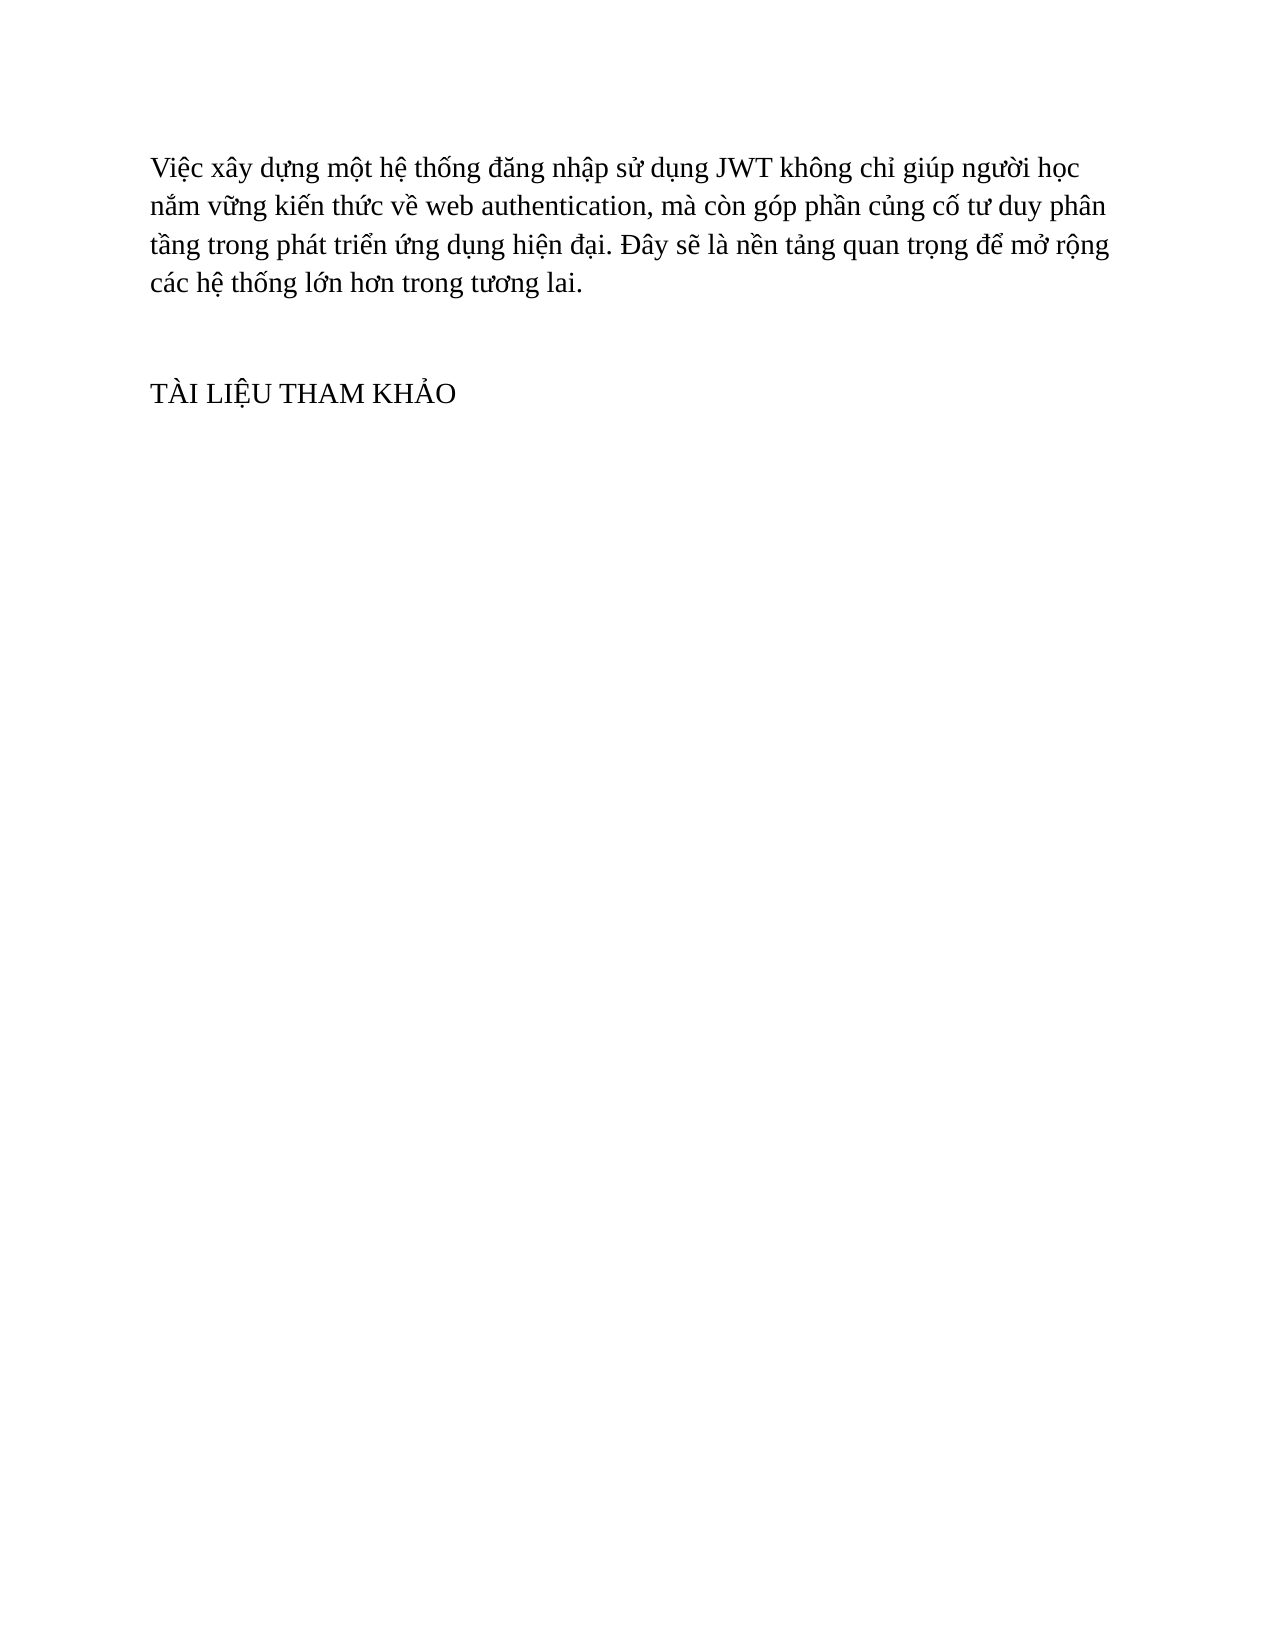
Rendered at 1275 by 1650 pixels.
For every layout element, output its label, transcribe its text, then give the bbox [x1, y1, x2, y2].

text Việc xây dựng một hệ thống đăng nhập sử dụng JWT không chỉ giúp người học nắm vững kiến thức về web authentication, mà còn góp phần củng cố tư duy phân tầng trong phát triển ứng dụng hiện đại. Đây sẽ là nền tảng quan trọng để mở rộng các hệ thống lớn hơn trong tương lai. [150, 150, 1125, 299]
text TÀI LIỆU THAM KHẢO [150, 376, 1125, 409]
